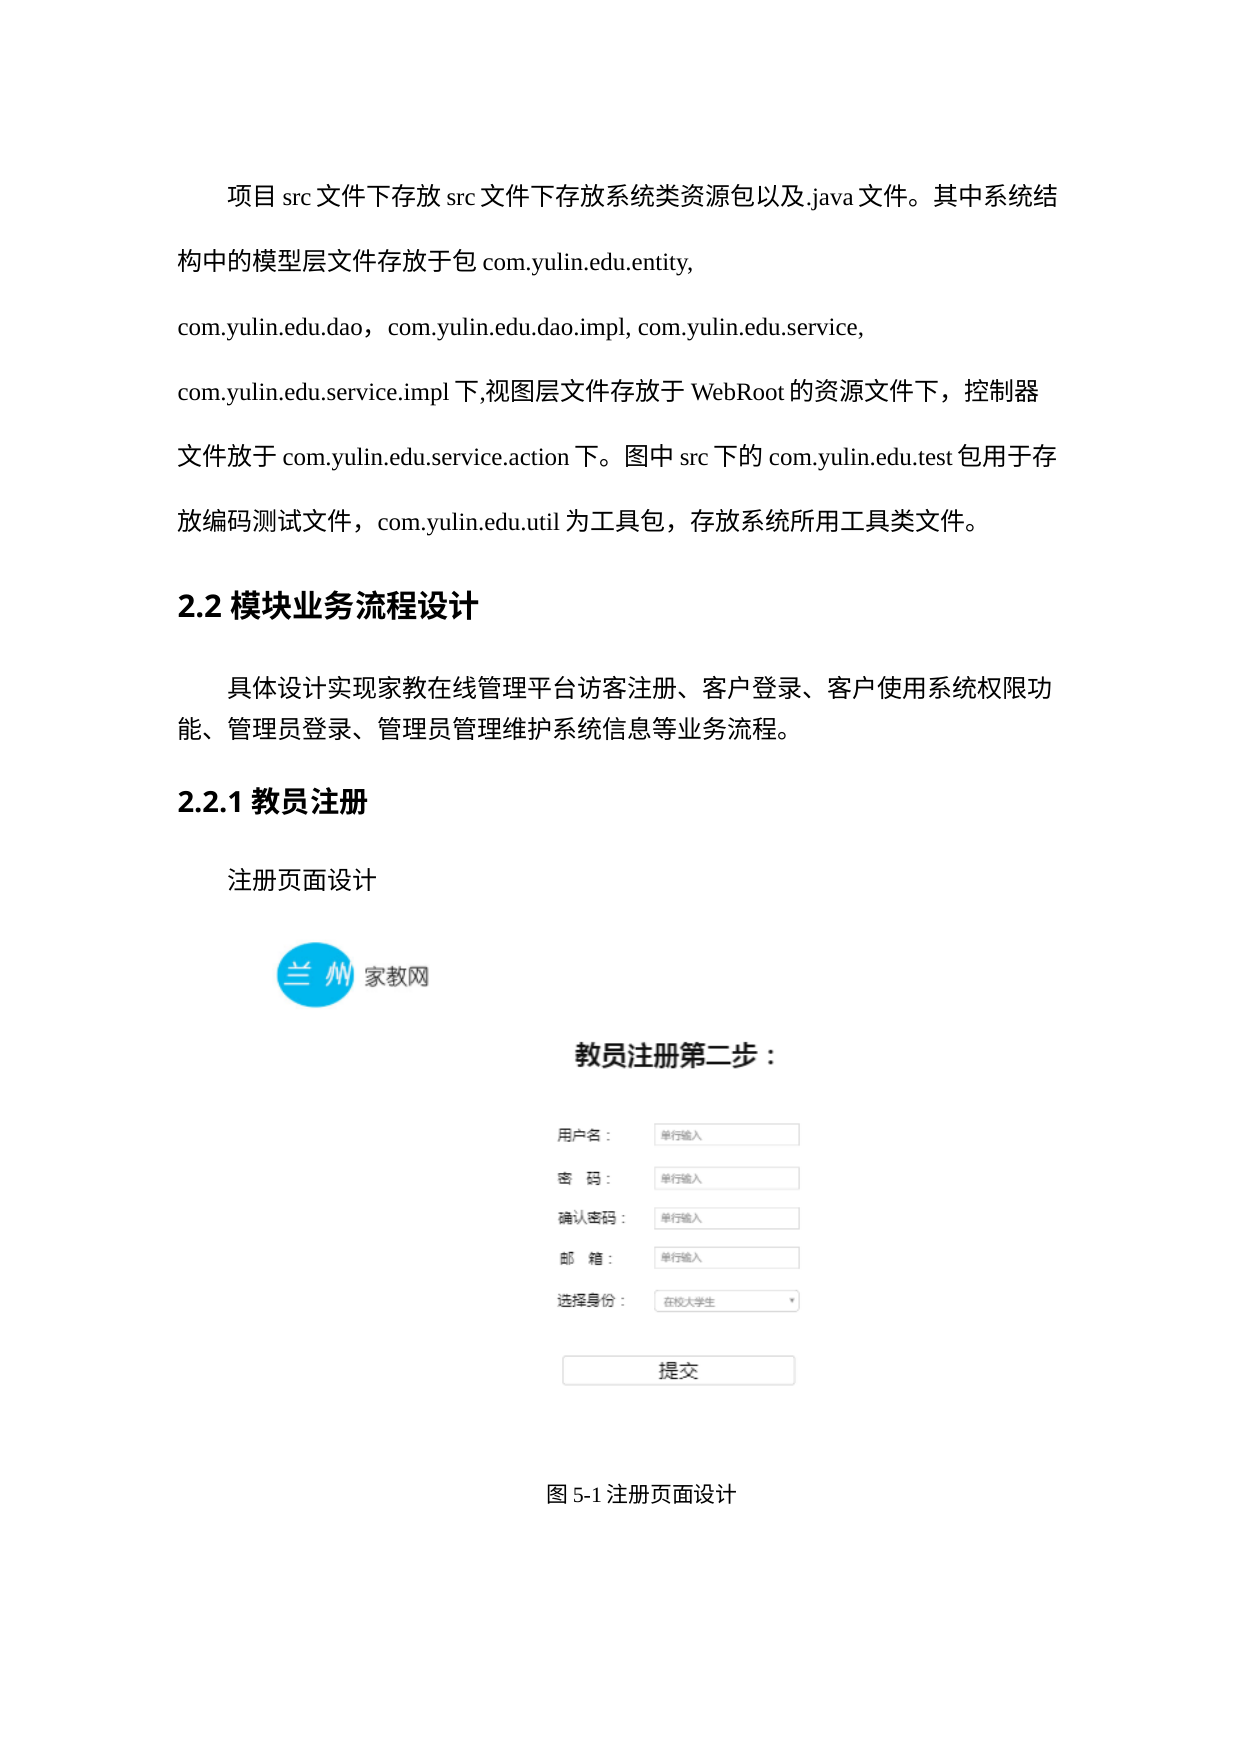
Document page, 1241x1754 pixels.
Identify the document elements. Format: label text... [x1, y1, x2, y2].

list 图5-1注册页面设计 [177, 1477, 1063, 1509]
text 2.2.1 教员注册 [177, 779, 1063, 821]
list 注册页面设计 [177, 846, 1063, 911]
text 2.2 模块业务流程设计 [177, 584, 1063, 626]
text 具体设计实现家教在线管理平台访客注册、客户登录、客户使用系统权限功能、管理员登录、管理员管理维护系统信息等业务流程。 [177, 664, 1063, 747]
picture [221, 911, 1107, 1433]
list 项目src文件下存放src文件下存放系统类资源包以及.java文件。其中系统结构中的模型层文件存放于包com.yulin.edu.entity, com.yulin.edu.dao，com.yulin.edu.dao.impl, com.yulin.edu.service, com.yulin.edu.service.impl下,视图层文件存放于WebRoot的资源文件下，控制器文件放于com.yulin.edu.service.action下。图中src下的com.yulin.edu.test包用于存放编码测试文件，com.yulin.edu.util为工具包，存放系统所用工具类文件。 [177, 162, 1063, 552]
